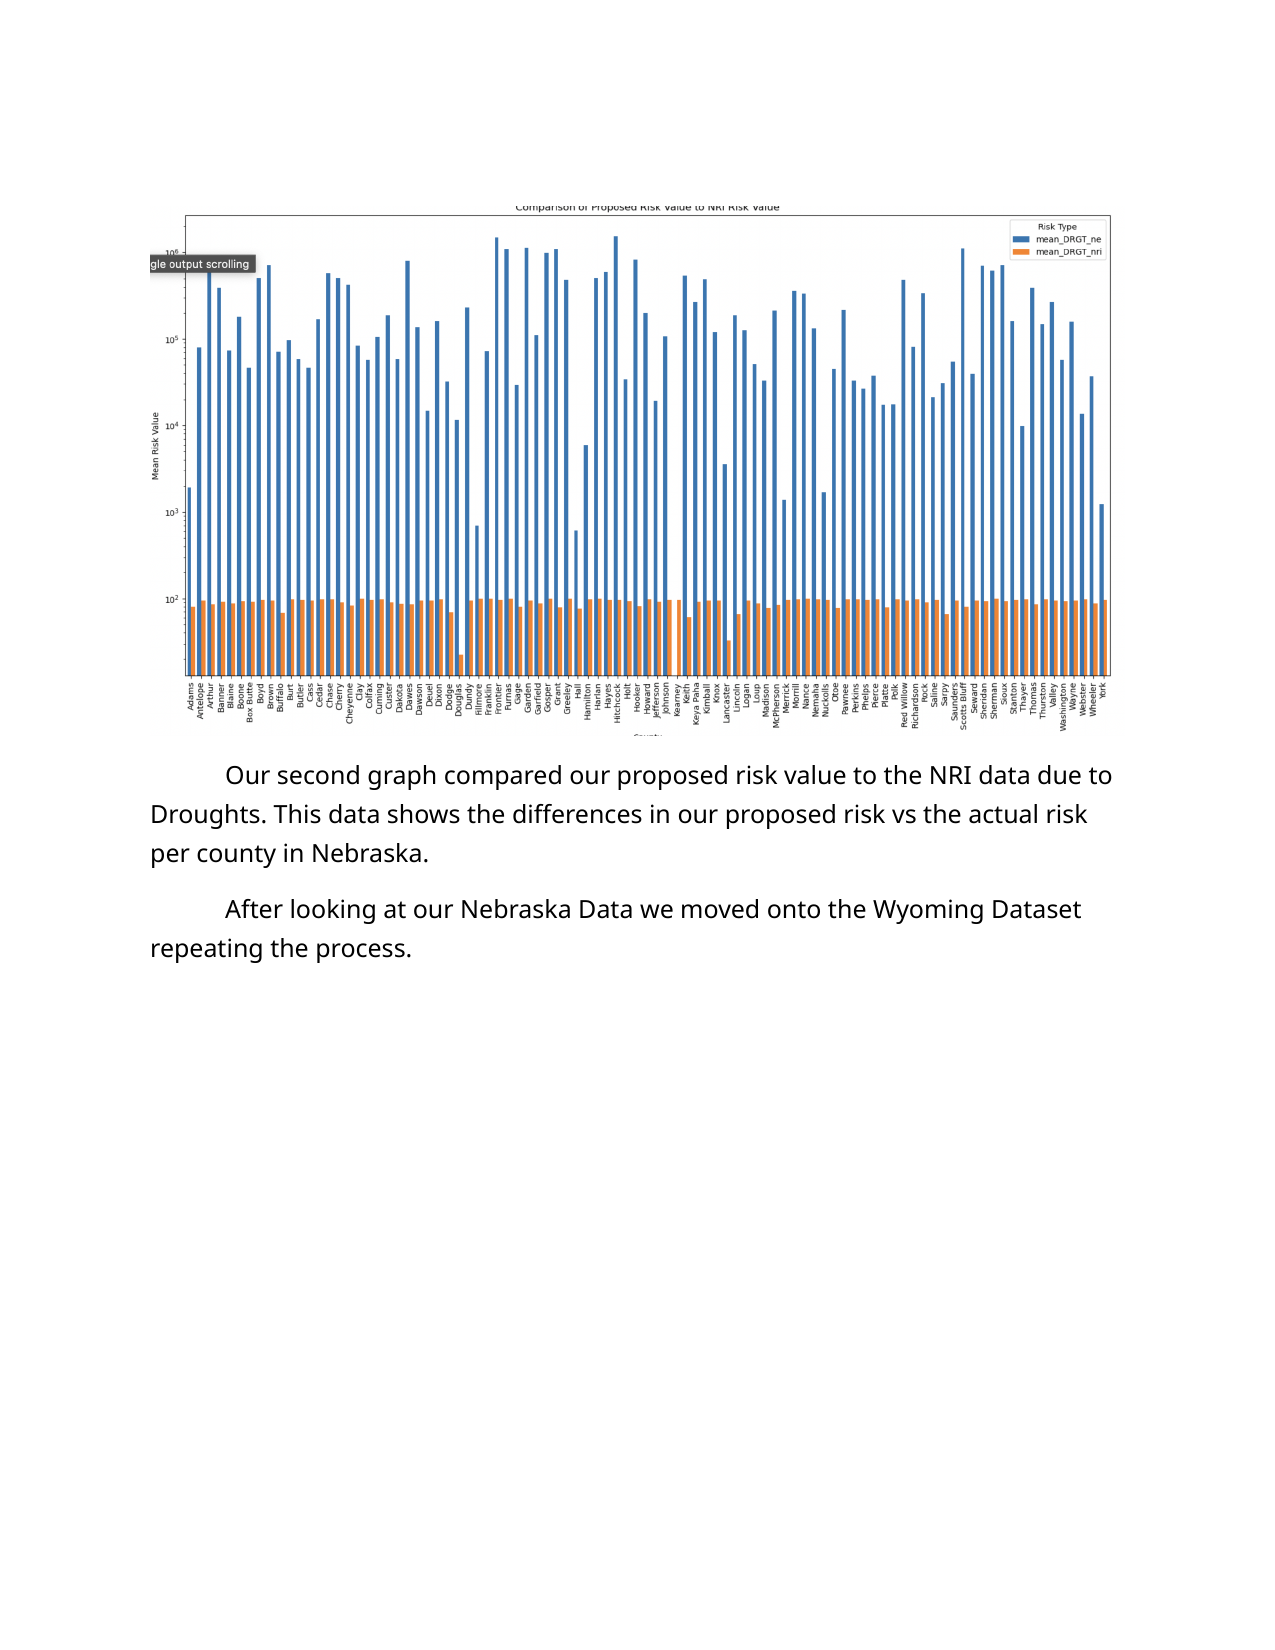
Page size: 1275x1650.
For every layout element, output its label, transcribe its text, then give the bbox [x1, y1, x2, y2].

text Our second graph compared our proposed risk value to the NRI data due to Droughts. This data shows the differences in our proposed risk vs the actual risk per county in Nebraska. [150, 757, 1125, 870]
picture [150, 206, 1125, 736]
text After looking at our Nebraska Data we moved onto the Wyoming Dataset repeating the process. [150, 892, 1125, 965]
